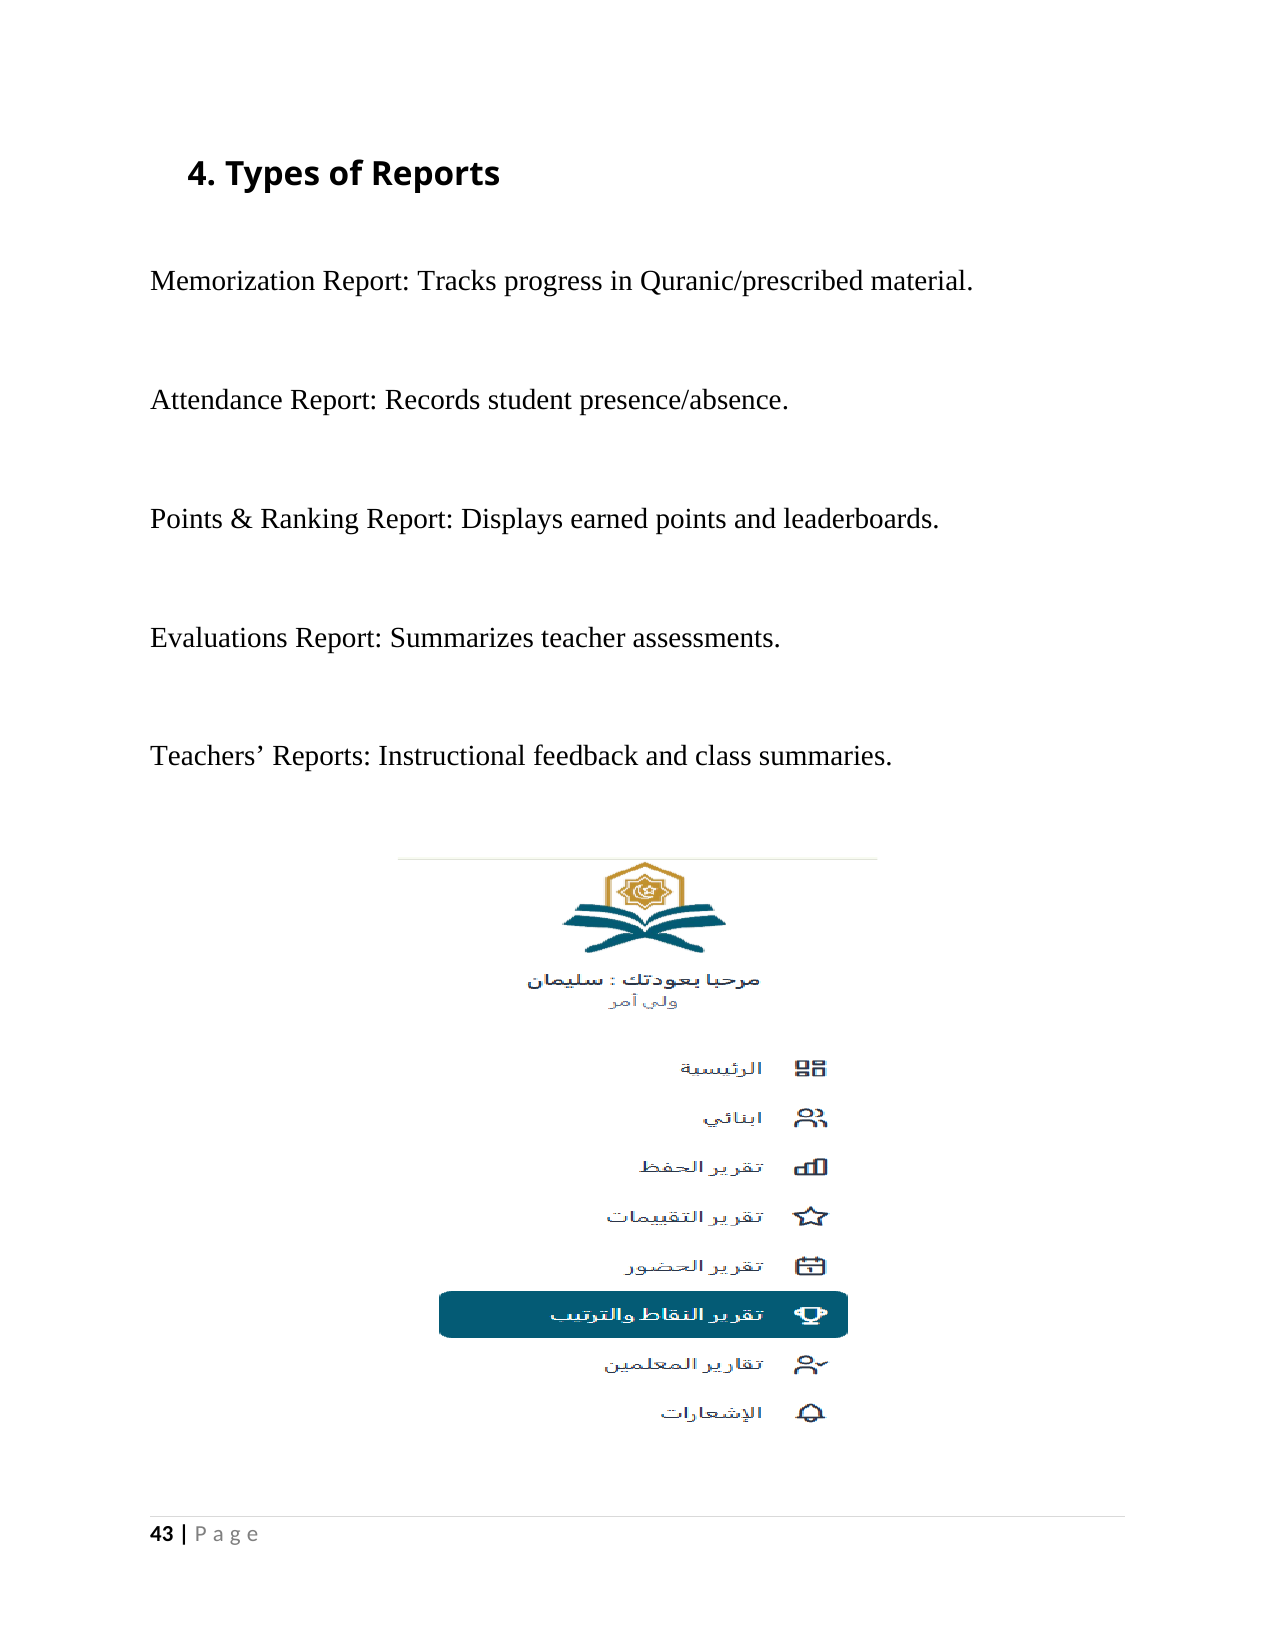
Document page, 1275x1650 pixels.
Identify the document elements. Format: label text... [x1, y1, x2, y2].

text Evaluations Report: Summarizes teacher assessments. [150, 620, 1125, 653]
text Memorization Report: Tracks progress in Quranic/prescribed material. [150, 263, 1125, 297]
text Teachers’ Reports: Instructional feedback and class summaries. [150, 738, 1125, 772]
subtitle Types of Reports [187, 150, 1125, 195]
picture [397, 857, 878, 1444]
text Points & Ranking Report: Displays earned points and leaderboards. [150, 501, 1125, 534]
text Attendance Report: Records student presence/absence. [150, 382, 1125, 416]
